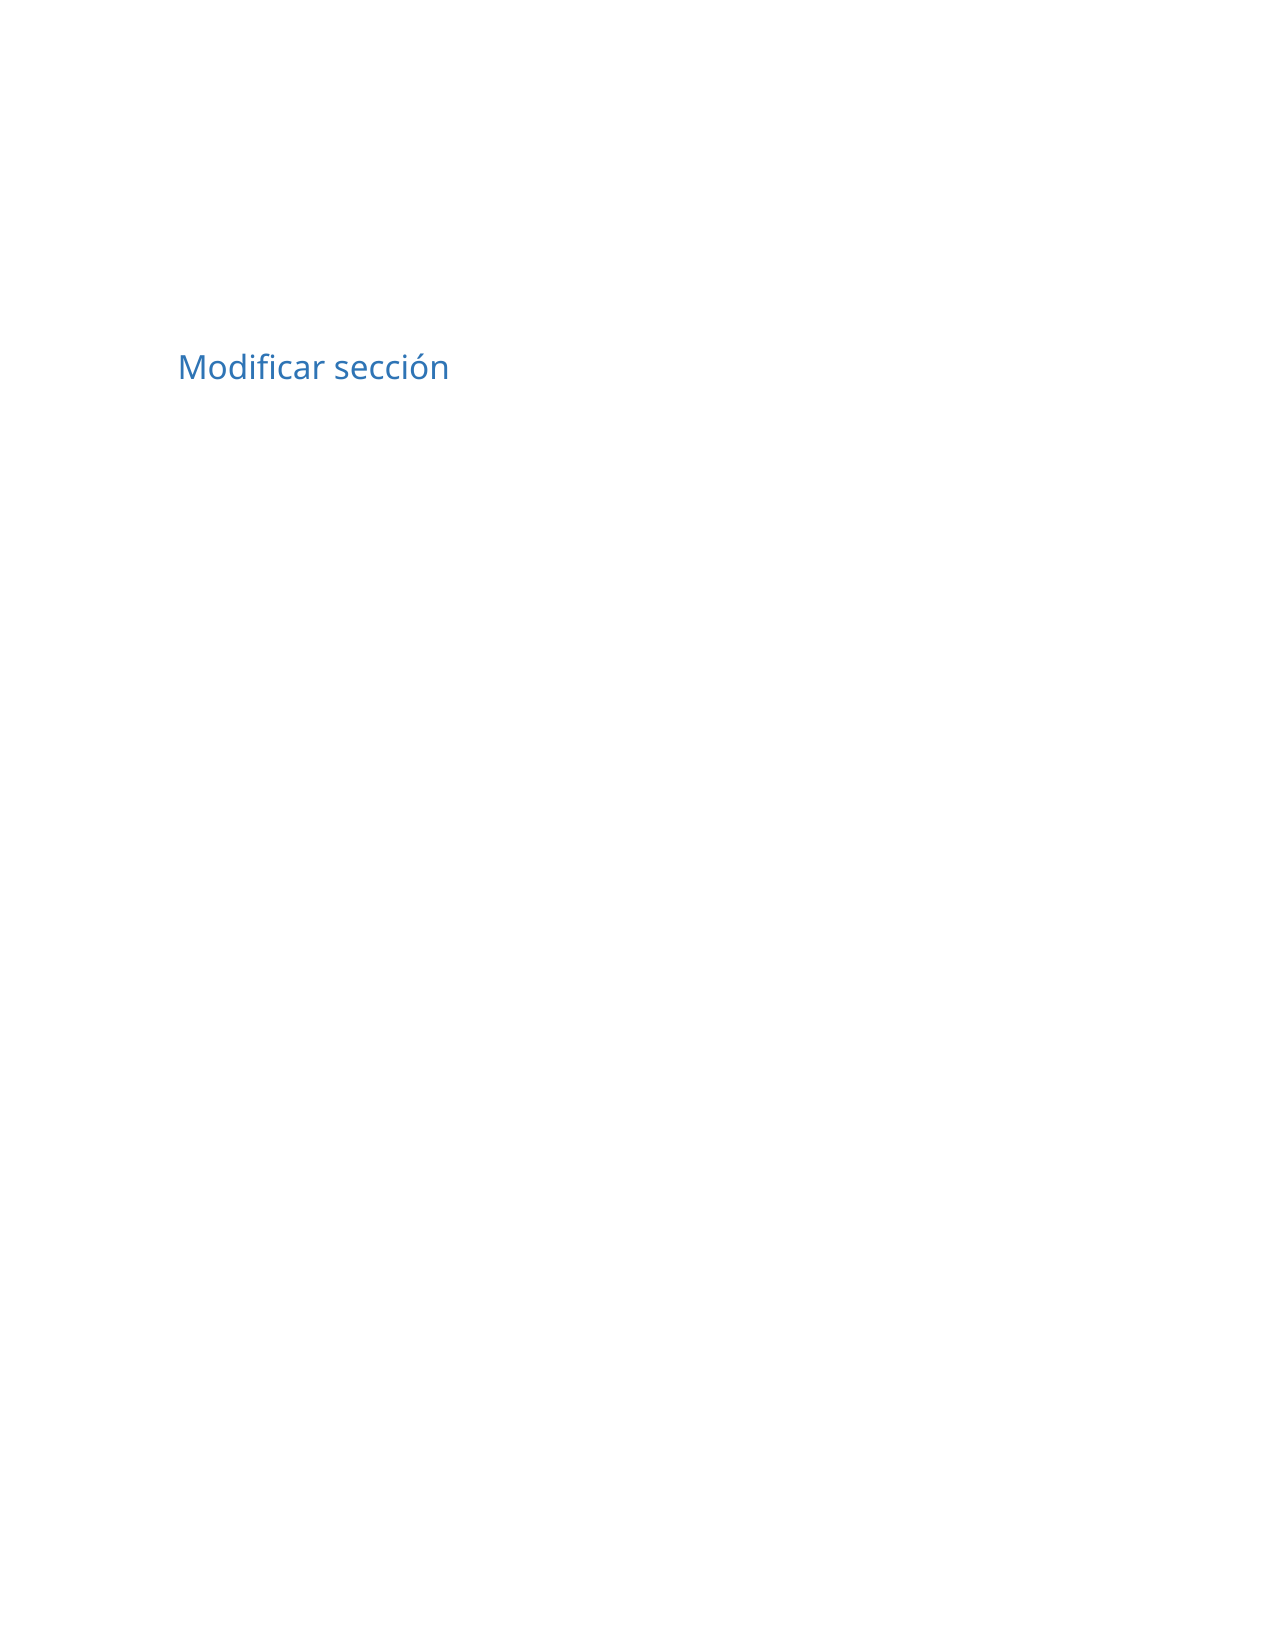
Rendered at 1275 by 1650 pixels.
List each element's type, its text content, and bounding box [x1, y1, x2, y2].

subtitle Modificar sección [177, 343, 1098, 389]
